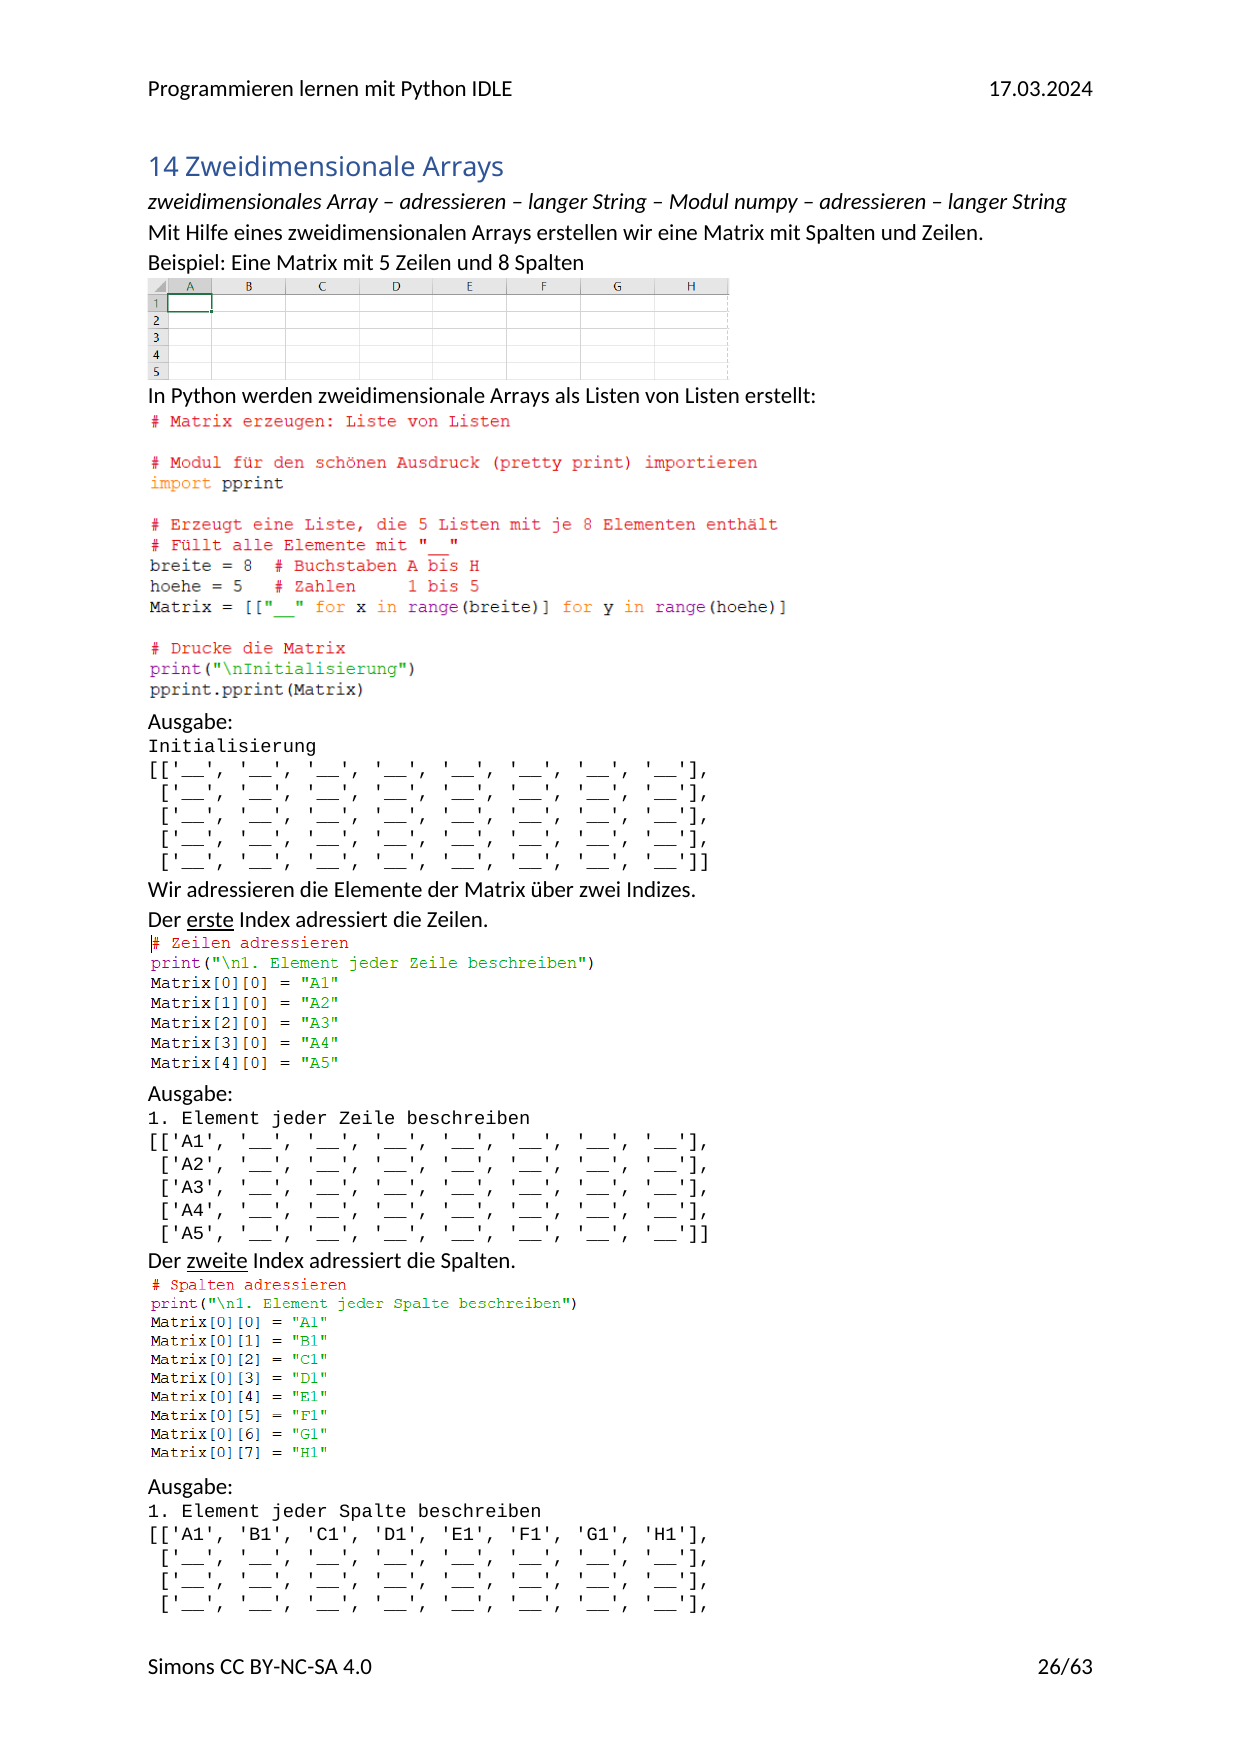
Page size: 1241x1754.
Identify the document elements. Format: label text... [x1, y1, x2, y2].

text ['A5', '__', '__', '__', '__', '__', '__', '__']] [148, 1223, 1092, 1245]
text ['__', '__', '__', '__', '__', '__', '__', '__'], [148, 829, 1092, 850]
text zweidimensionales Array – adressieren – langer String – Modul numpy – adressieren – langer String [148, 187, 1092, 216]
text ['A4', '__', '__', '__', '__', '__', '__', '__'], [148, 1201, 1092, 1222]
text [['__', '__', '__', '__', '__', '__', '__', '__'], [148, 760, 1092, 781]
text ['__', '__', '__', '__', '__', '__', '__', '__'], [148, 783, 1092, 804]
text [['A1', '__', '__', '__', '__', '__', '__', '__'], [148, 1132, 1092, 1153]
text ['__', '__', '__', '__', '__', '__', '__', '__']] [148, 852, 1092, 873]
text Ausgabe: [148, 1472, 1092, 1500]
text Ausgabe: [148, 1079, 1092, 1107]
text 1. Element jeder Zeile beschreiben [148, 1109, 1092, 1130]
text Ausgabe: [148, 707, 1092, 735]
text ['__', '__', '__', '__', '__', '__', '__', '__'], [148, 806, 1092, 827]
text ['A2', '__', '__', '__', '__', '__', '__', '__'], [148, 1155, 1092, 1176]
picture [147, 278, 730, 380]
text In Python werden zweidimensionale Arrays als Listen von Listen erstellt: [148, 382, 1092, 409]
subtitle Zweidimensionale Arrays [148, 148, 1092, 184]
text Beispiel: Eine Matrix mit 5 Zeilen und 8 Spalten [148, 248, 1092, 276]
picture [147, 1276, 613, 1470]
text ['__', '__', '__', '__', '__', '__', '__', '__'], [148, 1571, 1092, 1592]
text ['A3', '__', '__', '__', '__', '__', '__', '__'], [148, 1178, 1092, 1199]
text ['__', '__', '__', '__', '__', '__', '__', '__'], [148, 1594, 1092, 1615]
picture [147, 411, 801, 705]
text 1. Element jeder Spalte beschreiben [148, 1502, 1092, 1523]
text Wir adressieren die Elemente der Matrix über zwei Indizes. [148, 875, 1092, 903]
text Der zweite Index adressiert die Spalten. [148, 1246, 1092, 1274]
text Der erste Index adressiert die Zeilen. [148, 905, 1092, 933]
text Initialisierung [148, 737, 1092, 758]
text [['A1', 'B1', 'C1', 'D1', 'E1', 'F1', 'G1', 'H1'], [148, 1525, 1092, 1546]
picture [147, 935, 611, 1077]
text ['__', '__', '__', '__', '__', '__', '__', '__'], [148, 1548, 1092, 1569]
text Mit Hilfe eines zweidimensionalen Arrays erstellen wir eine Matrix mit Spalten und Zeilen. [148, 218, 1092, 246]
